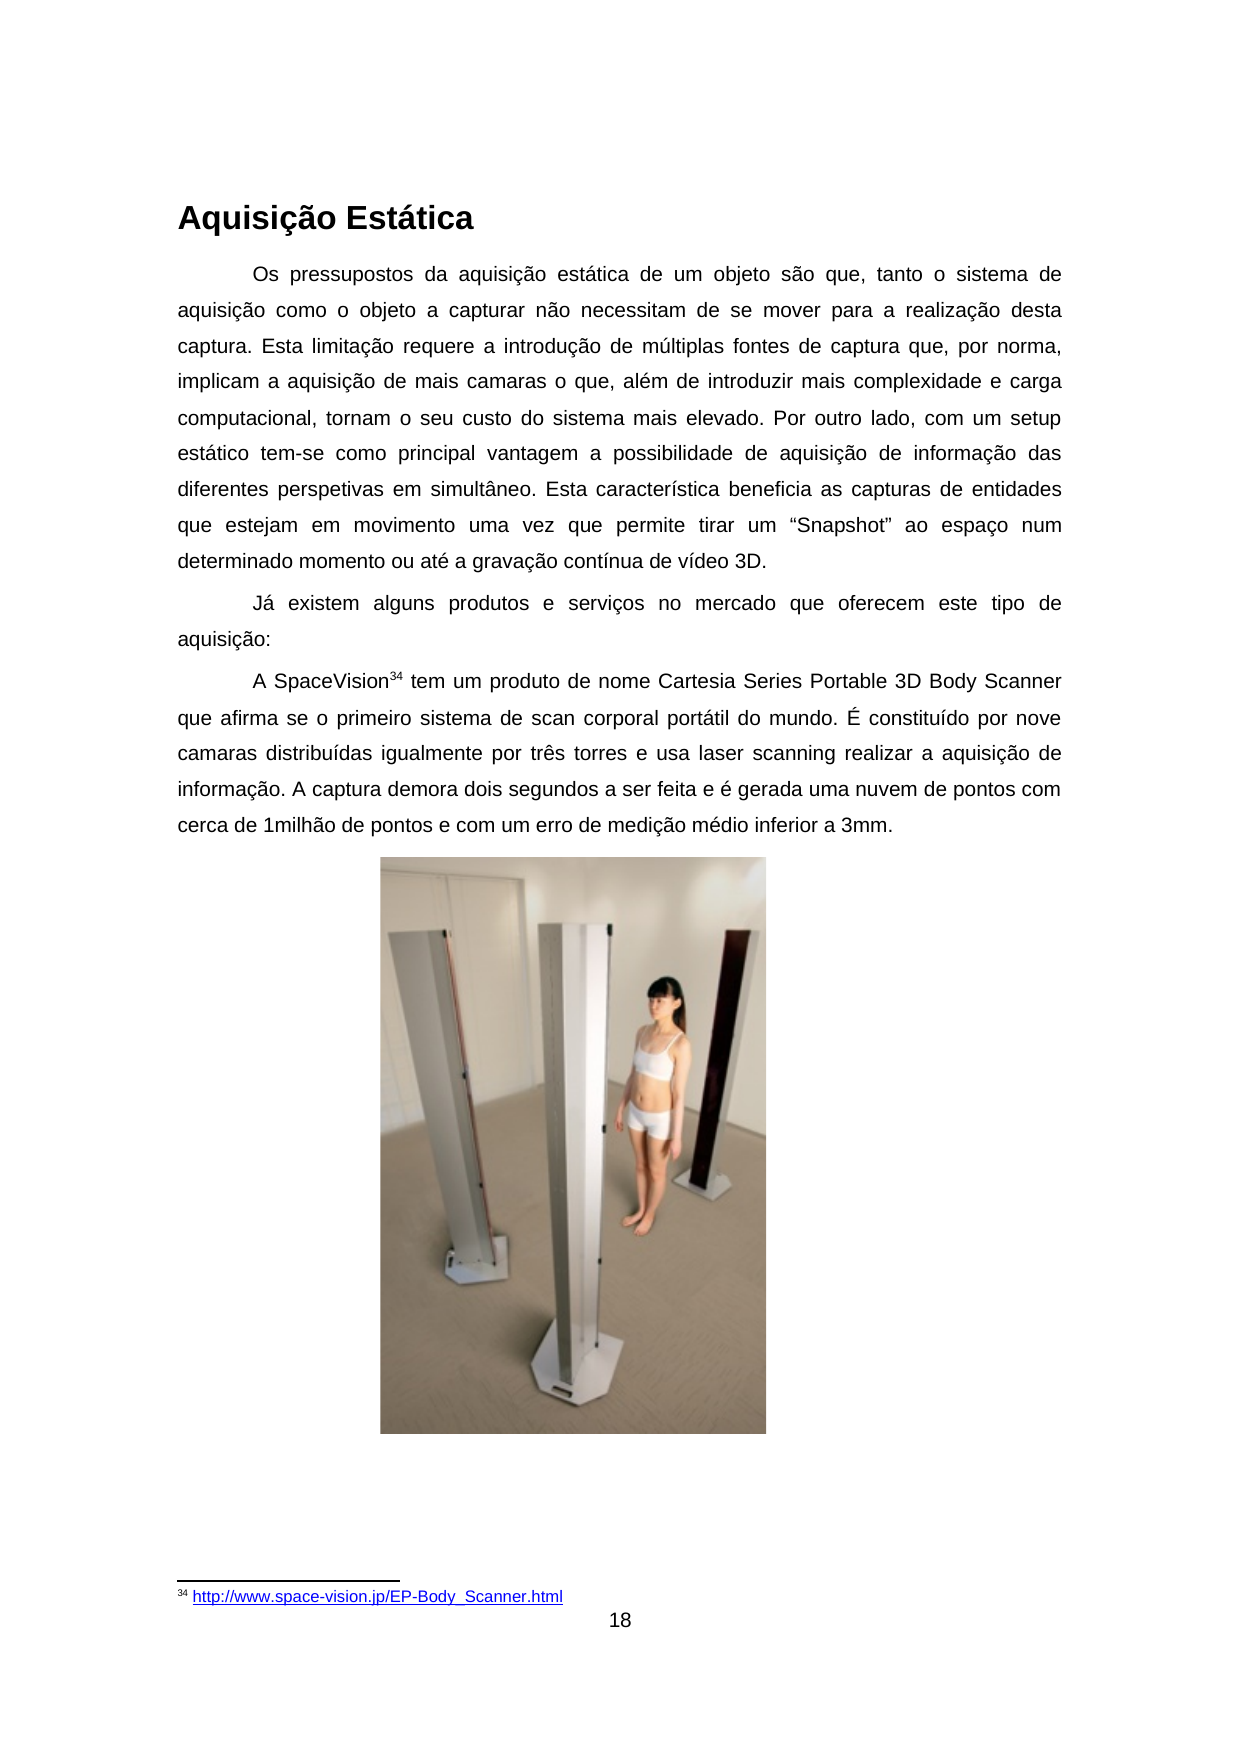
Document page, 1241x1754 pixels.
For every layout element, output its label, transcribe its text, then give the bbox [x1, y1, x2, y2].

text Aquisição Estática [177, 198, 1063, 236]
text Já existem alguns produtos e serviços no mercado que oferecem este tipo de aquisição: [177, 591, 1063, 651]
picture [380, 857, 767, 1434]
text Os pressupostos da aquisição estática de um objeto são que, tanto o sistema de aquisição como o objeto a capturar não necessitam de se mover para a realização desta captura. Esta limitação requere a introdução de múltiplas fontes de captura que, por norma, implicam a aquisição de mais camaras o que, além de introduzir mais complexidade e carga computacional, tornam o seu custo do sistema mais elevado. Por outro lado, com um setup estático tem-se como principal vantagem a possibilidade de aquisição de informação das diferentes perspetivas em simultâneo. Esta característica beneficia as capturas de entidades que estejam em movimento uma vez que permite tirar um “Snapshot” ao espaço num determinado momento ou até a gravação contínua de vídeo 3D. [177, 262, 1063, 573]
text A SpaceVision tem um produto de nome Cartesia Series Portable 3D Body Scanner que afirma se o primeiro sistema de scan corporal portátil do mundo. É constituído por nove camaras distribuídas igualmente por três torres e usa laser scanning realizar a aquisição de informação. A captura demora dois segundos a ser feita e é gerada uma nuvem de pontos com cerca de 1milhão de pontos e com um erro de medição médio inferior a 3mm. [177, 669, 1063, 837]
